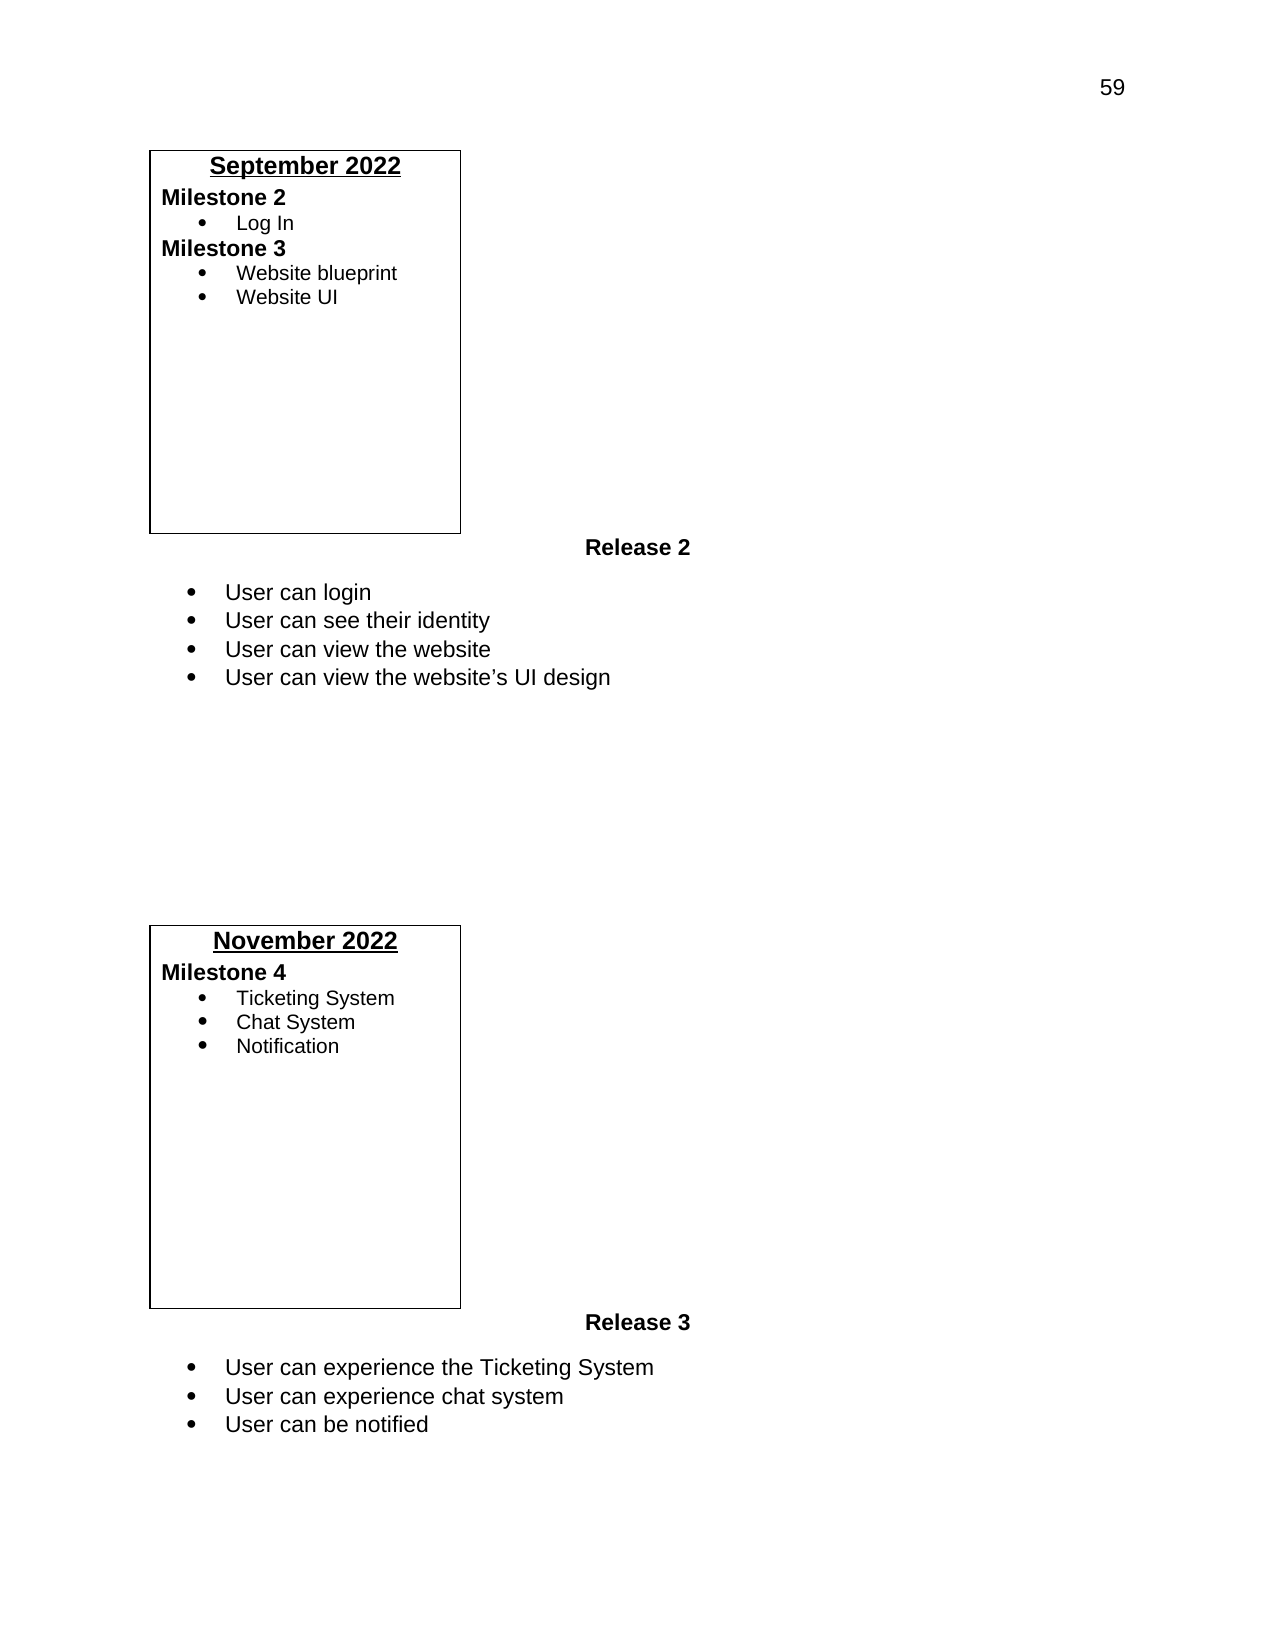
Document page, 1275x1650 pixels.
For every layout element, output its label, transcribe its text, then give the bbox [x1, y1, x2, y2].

list User can view the website [187, 636, 1125, 662]
list User can be notified [187, 1411, 1125, 1437]
list User can login [187, 579, 1125, 605]
text Release 3 [150, 1309, 1125, 1336]
list User can see their identity [187, 607, 1125, 634]
text Release 2 [150, 534, 1125, 560]
list User can view the website’s UI design [187, 664, 1125, 691]
list User can experience chat system [187, 1383, 1125, 1409]
table_header September 2022 Milestone 2 Log In Milestone 3 Website blueprint Website UI [151, 151, 460, 533]
list User can experience the Ticketing System [187, 1354, 1125, 1381]
table_header November 2022 Milestone 4 Ticketing System Chat System Notification [151, 926, 460, 1308]
